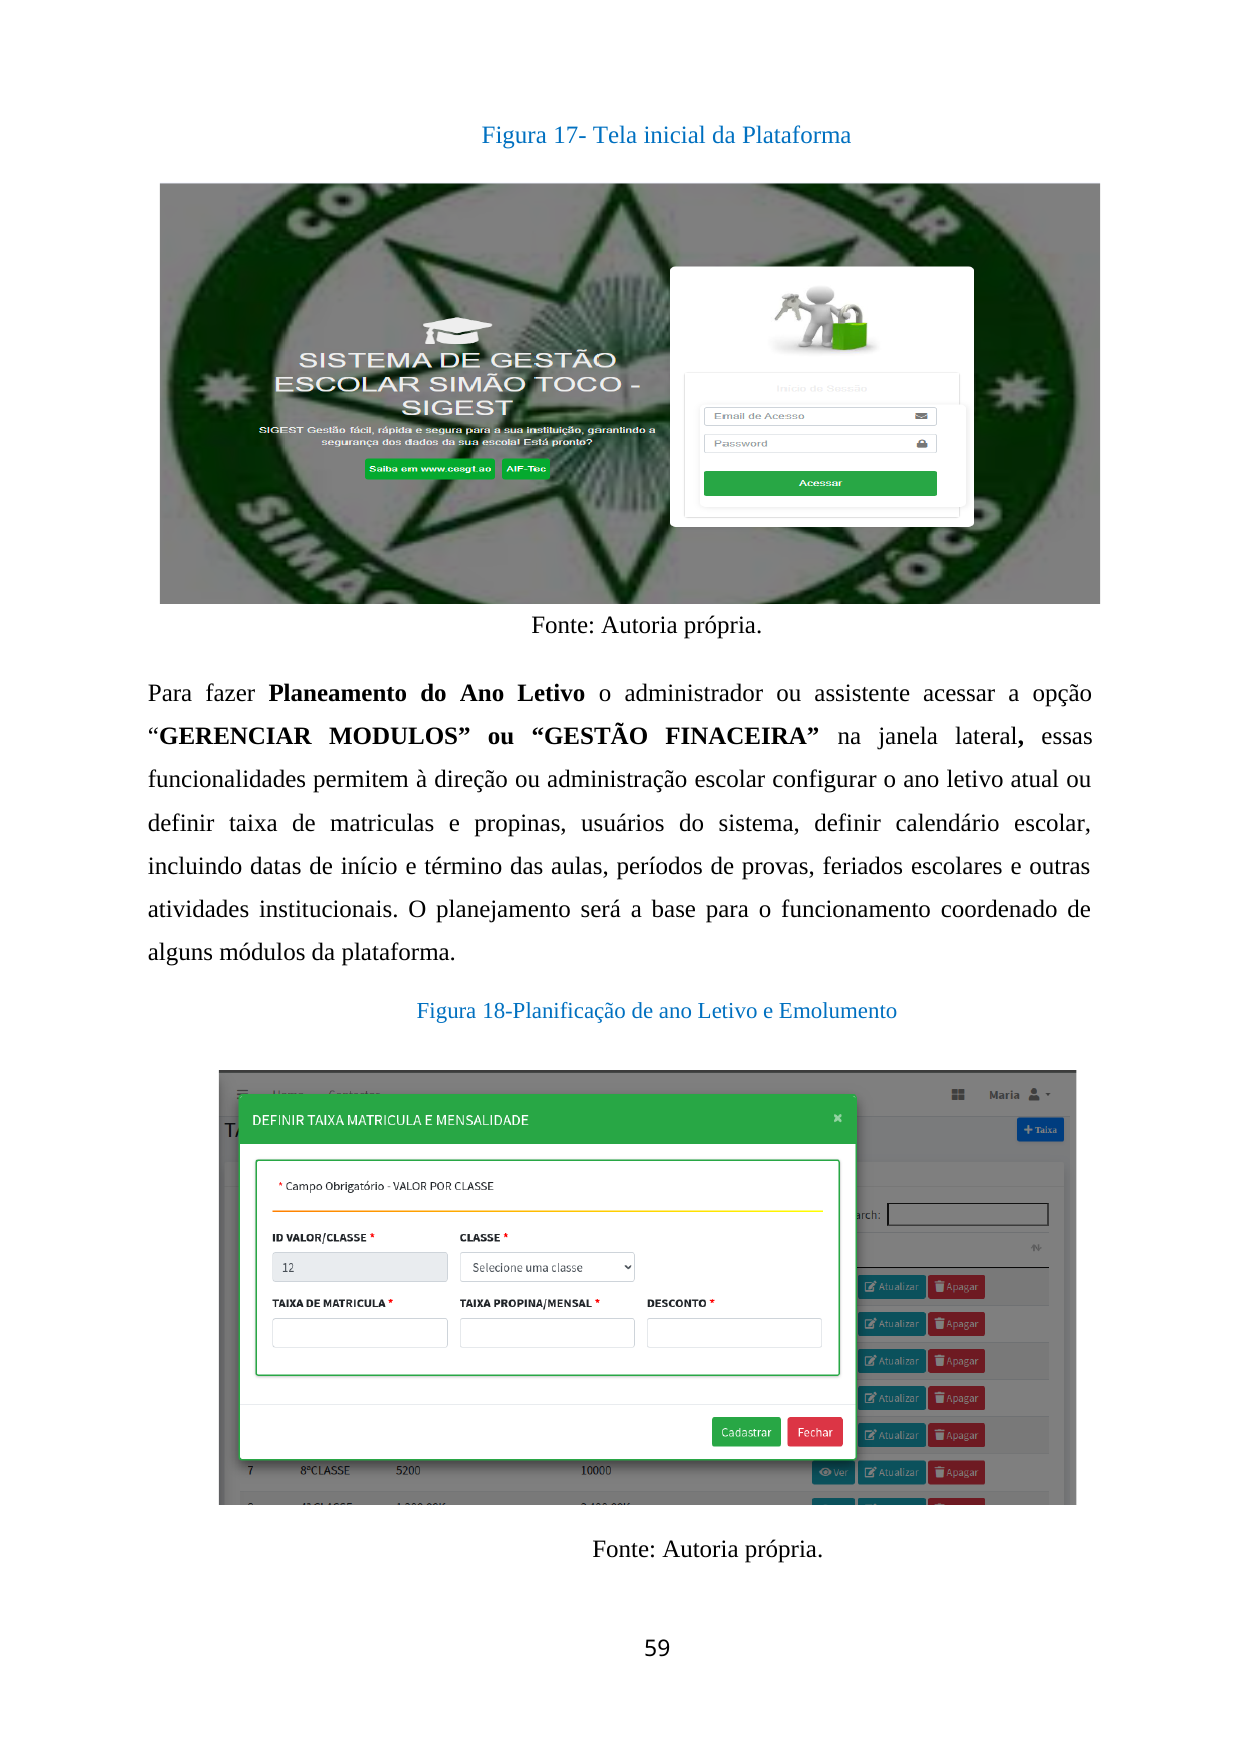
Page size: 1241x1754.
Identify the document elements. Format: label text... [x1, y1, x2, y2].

text Para fazer Planeamento do Ano Letivo o administrador ou assistente acessar a opção “GERENCIAR MODULOS” ou “GESTÃO FINACEIRA” na janela lateral, essas funcionalidades permitem à direção ou administração escolar configurar o ano letivo atual ou definir taixa de matriculas e propinas, usuários do sistema, definir calendário escolar, incluindo datas de início e término das aulas, períodos de provas, feriados escolares e outras atividades institucionais. O planejamento será a base para o funcionamento coordenado de alguns módulos da plataforma. [148, 678, 1092, 966]
picture [159, 182, 1100, 604]
picture [218, 1070, 1077, 1505]
text Figura 18-Planificação de ano Letivo e Emolumento [148, 997, 1092, 1023]
